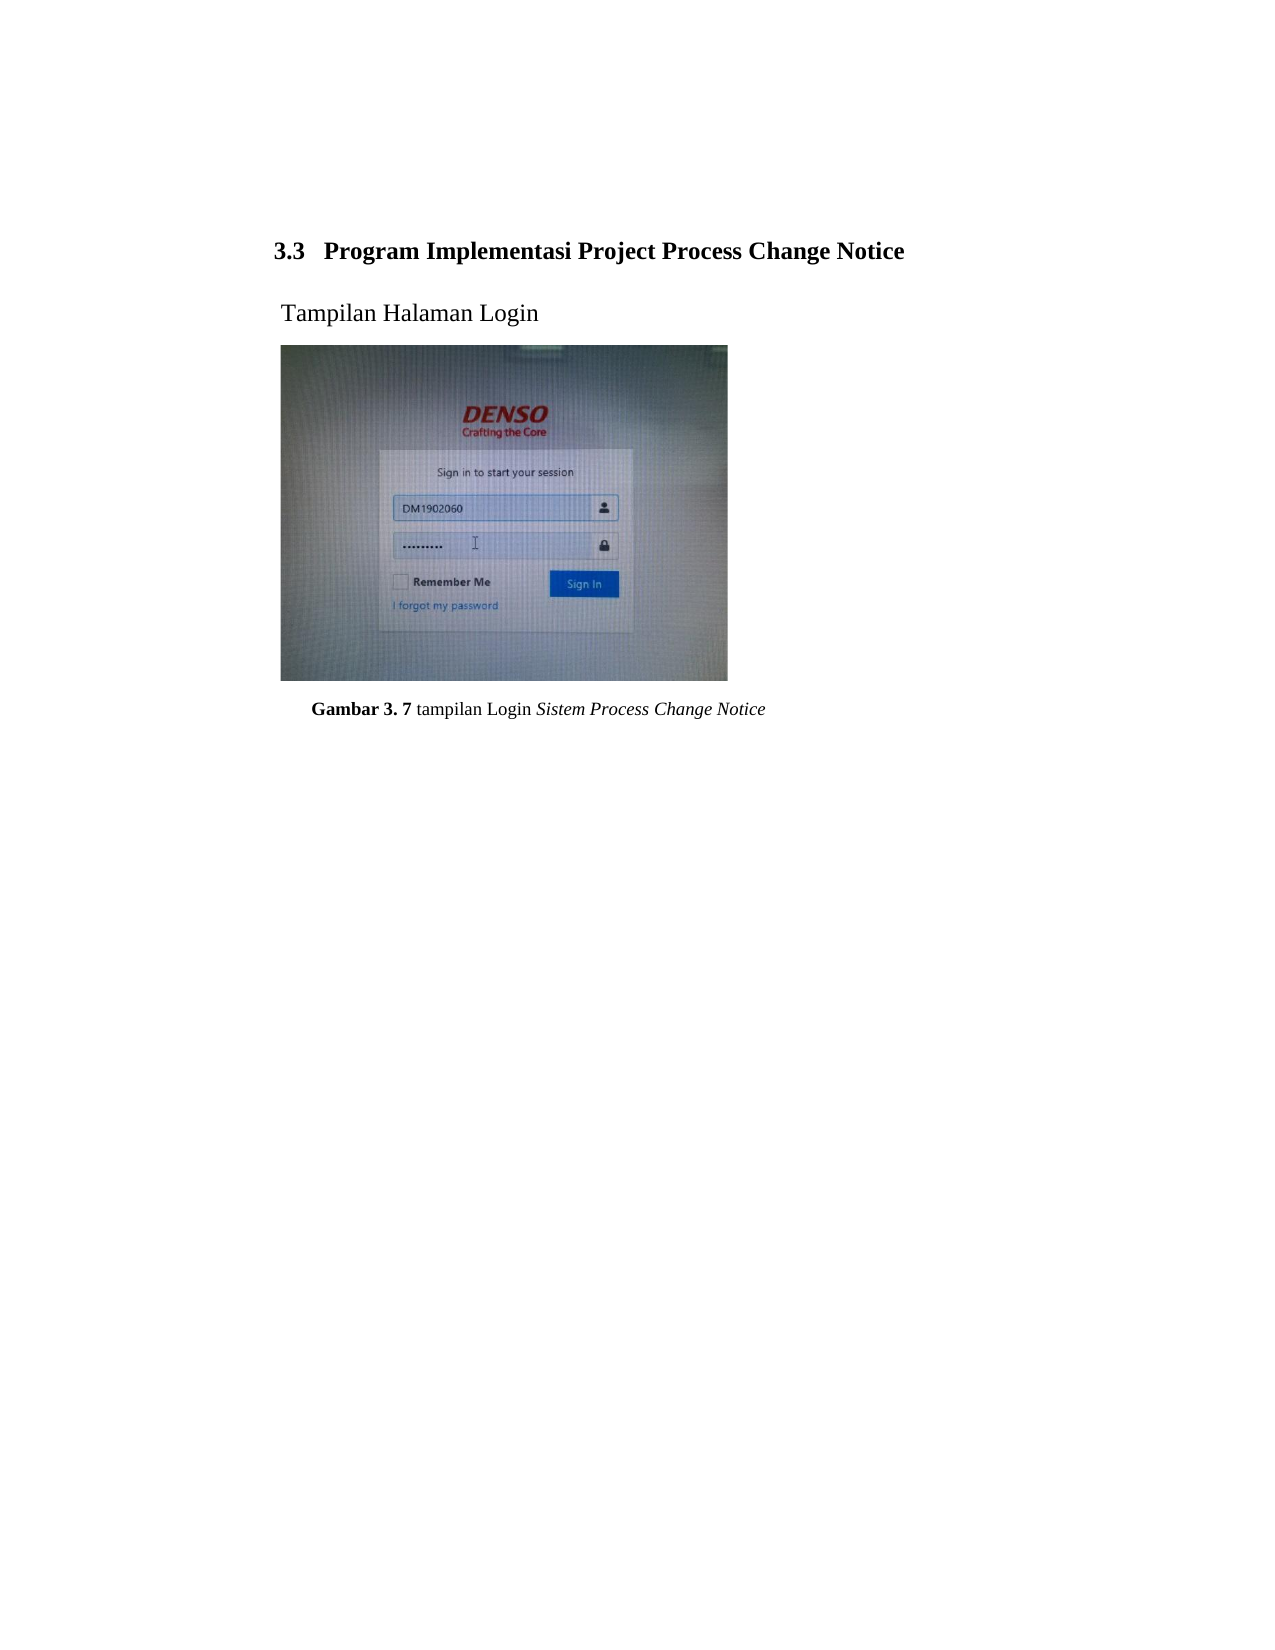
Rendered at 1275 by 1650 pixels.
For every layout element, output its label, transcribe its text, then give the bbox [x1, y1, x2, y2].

text Tampilan Halaman Login [281, 298, 1098, 327]
subtitle Program Implementasi Project Process Change Notice [274, 236, 1098, 265]
picture [280, 345, 728, 681]
text Gambar 3. 7 tampilan Login Sistem Process Change Notice [281, 698, 1098, 719]
